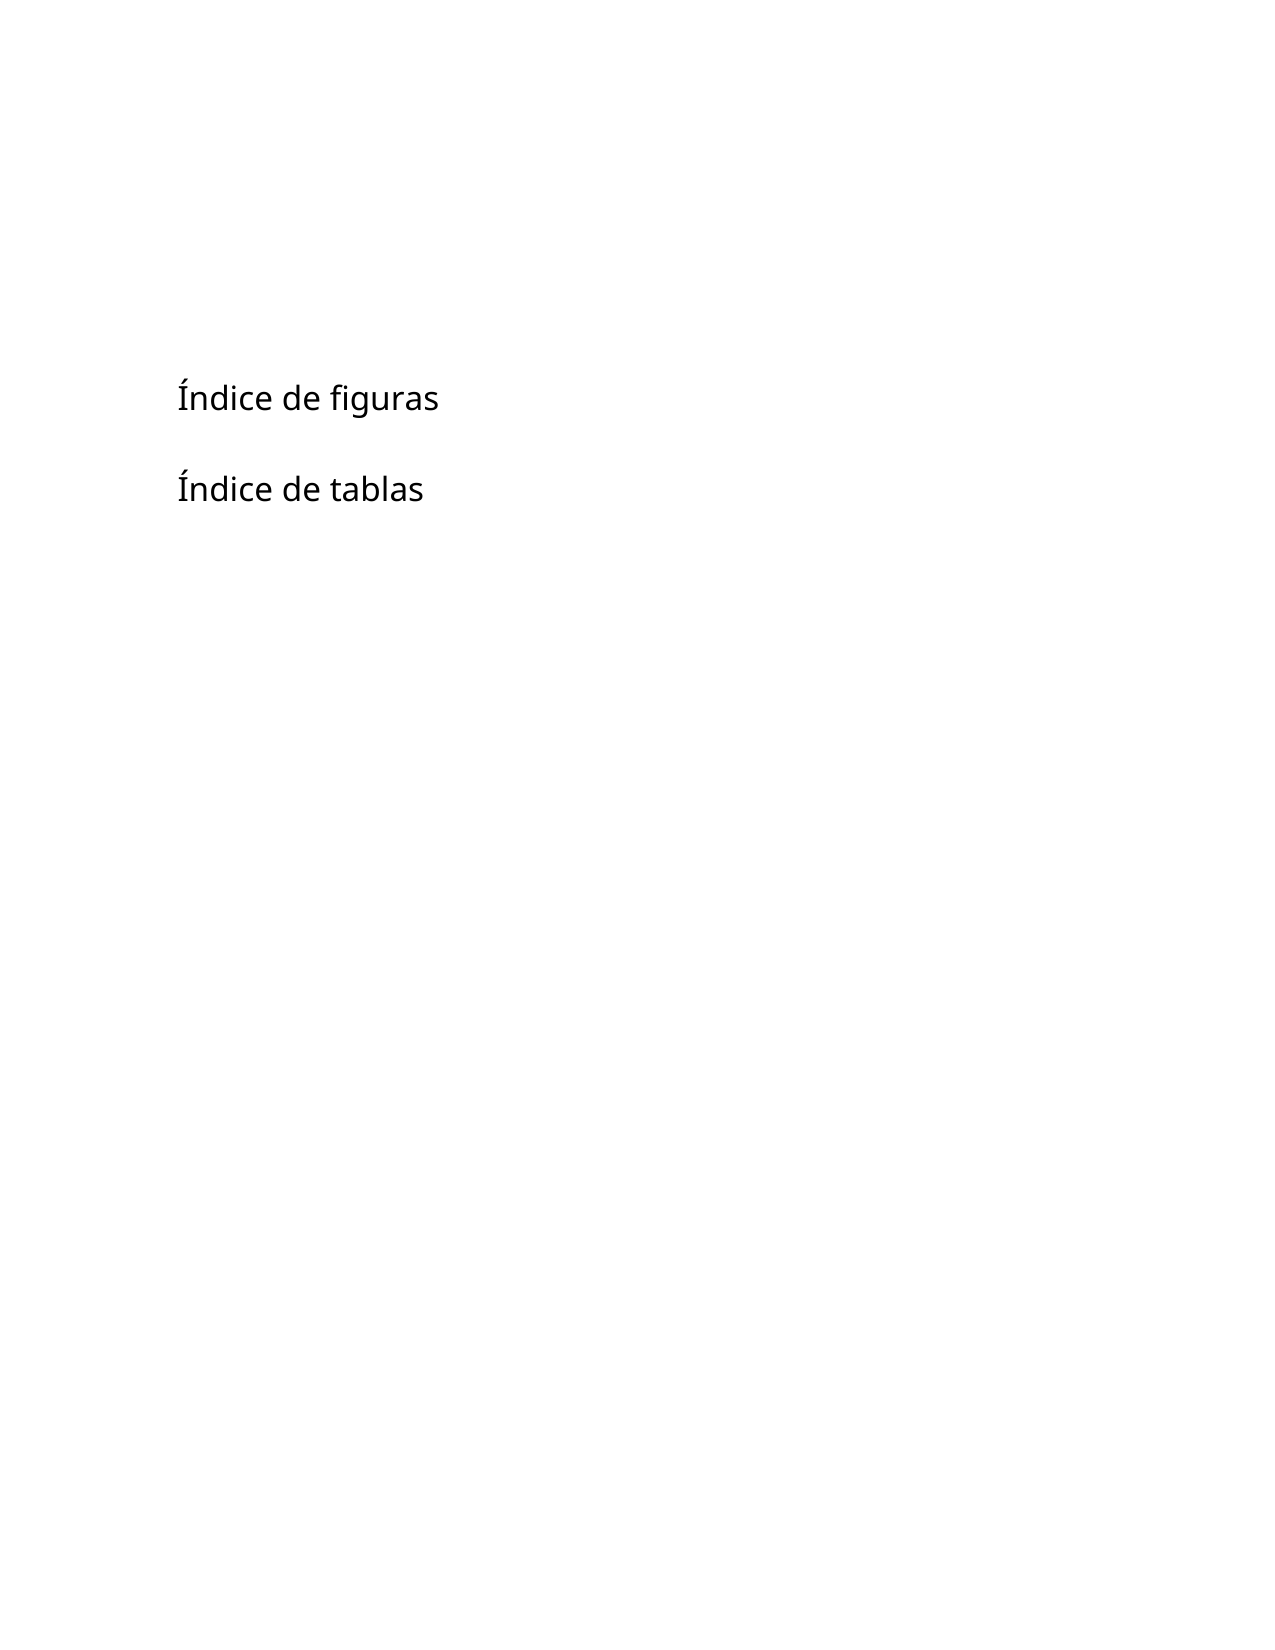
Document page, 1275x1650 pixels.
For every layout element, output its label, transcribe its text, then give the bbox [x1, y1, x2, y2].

text Índice de figuras [177, 375, 1098, 420]
text Índice de tablas [177, 466, 1098, 511]
